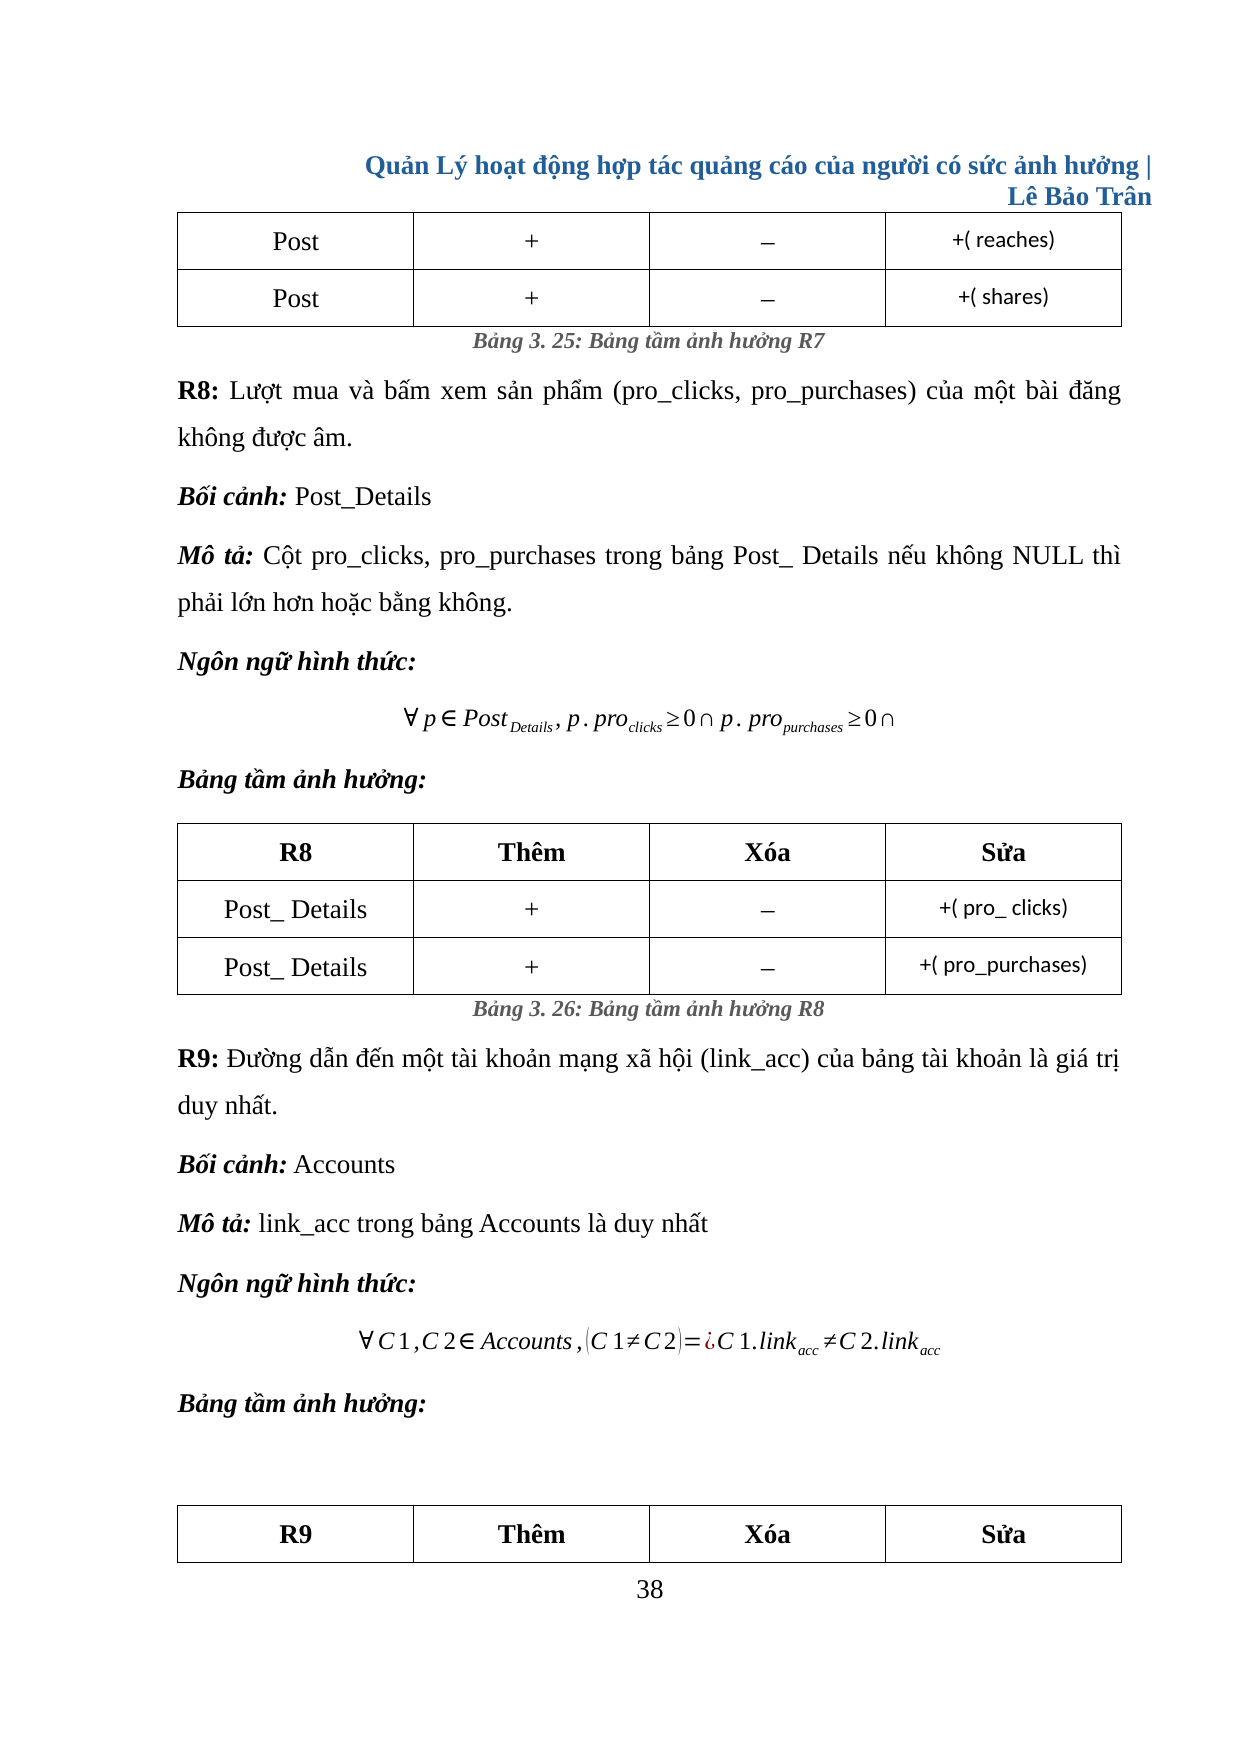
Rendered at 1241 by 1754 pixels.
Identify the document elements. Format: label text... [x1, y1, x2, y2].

table_cell + [414, 213, 649, 269]
table_cell + [414, 270, 649, 326]
table_cell Post_ Details [178, 881, 413, 937]
table_cell +( shares) [886, 270, 1121, 326]
text Bảng 3. 25: Bảng tầm ảnh hưởng R7 [177, 327, 1122, 353]
text Ngôn ngữ hình thức: [177, 1267, 1122, 1298]
table_cell – [650, 213, 885, 269]
text Mô tả: link_acc trong bảng Accounts là duy nhất [177, 1207, 1122, 1239]
table_cell Post [178, 270, 413, 326]
table_cell Post [178, 213, 413, 269]
table_header Xóa [650, 824, 885, 880]
table_cell + [414, 938, 649, 994]
table_header Thêm [414, 1506, 649, 1562]
text Bảng tầm ảnh hưởng: [177, 763, 1122, 795]
table_cell – [650, 938, 885, 994]
table_cell +( pro_purchases) [886, 938, 1121, 994]
table_header Sửa [886, 824, 1121, 880]
table_cell – [650, 270, 885, 326]
text Bảng tầm ảnh hưởng: [177, 1387, 1122, 1418]
text Bảng 3. 26: Bảng tầm ảnh hưởng R8 [177, 995, 1122, 1022]
table_header R9 [178, 1506, 413, 1562]
text R8: Lượt mua và bấm xem sản phẩm (pro_clicks, pro_purchases) của một bài đăng không được âm. [177, 374, 1122, 452]
text Ngôn ngữ hình thức: [177, 645, 1122, 676]
text R9: Đường dẫn đến một tài khoản mạng xã hội (link_acc) của bảng tài khoản là giá trị duy nhất. [177, 1042, 1122, 1120]
table_header Xóa [650, 1506, 885, 1562]
text Bối cảnh: Accounts [177, 1148, 1122, 1179]
text Mô tả: Cột pro_clicks, pro_purchases trong bảng Post_ Details nếu không NULL thì phải lớn hơn hoặc bằng không. [177, 539, 1122, 617]
table_cell Post_ Details [178, 938, 413, 994]
table_cell + [414, 881, 649, 937]
table_header R8 [178, 824, 413, 880]
table_header Thêm [414, 824, 649, 880]
text Bối cảnh: Post_Details [177, 480, 1122, 511]
table_cell – [650, 881, 885, 937]
table_header Sửa [886, 1506, 1121, 1562]
table_cell +( pro_ clicks) [886, 881, 1121, 937]
table_cell +( reaches) [886, 213, 1121, 269]
